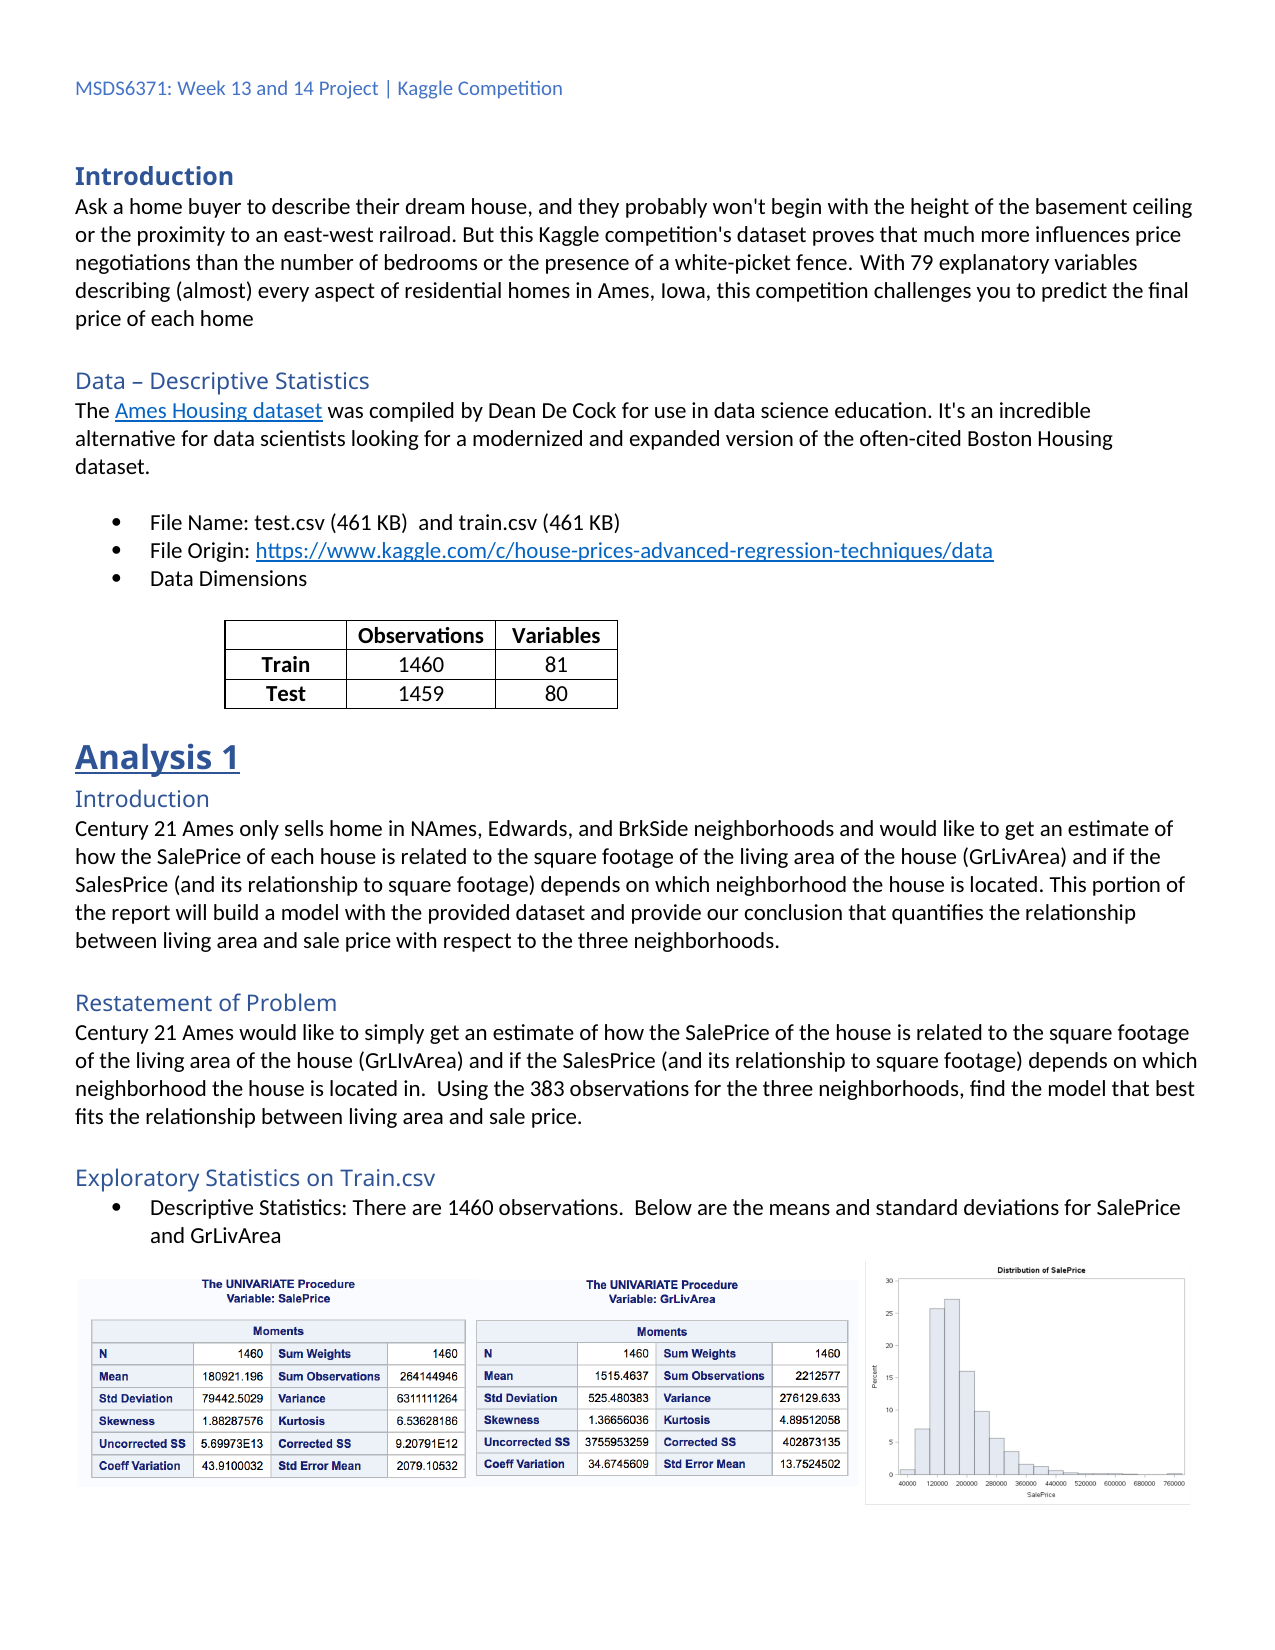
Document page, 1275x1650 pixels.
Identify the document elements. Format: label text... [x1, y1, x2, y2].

picture [77, 1279, 859, 1487]
table_cell Train [226, 650, 346, 678]
text Century 21 Ames only sells home in NAmes, Edwards, and BrkSide neighborhoods and would like to get an estimate of how the SalePrice of each house is related to the square footage of the living area of the house (GrLivArea) and if the SalesPrice (and its relationship to square footage) depends on which neighborhood the house is located. This portion of the report will build a model with the provided dataset and provide our conclusion that quantifies the relationship between living area and sale price with respect to the three neighborhoods. [75, 814, 1200, 954]
table_header [226, 621, 346, 649]
table_header Variables [496, 621, 617, 649]
list Descriptive Statistics: There are 1460 observations. Below are the means and standard deviations for SalePrice and GrLivArea [112, 1193, 1200, 1249]
subtitle Data – Descriptive Statistics [75, 365, 1200, 396]
table_header Observations [347, 621, 495, 649]
subtitle Introduction [75, 783, 1200, 814]
table_cell 1460 [347, 650, 495, 678]
table_cell 81 [496, 650, 617, 678]
table_cell 1459 [347, 680, 495, 707]
subtitle Introduction [75, 158, 1200, 192]
subtitle Restatement of Problem [75, 987, 1200, 1018]
subtitle Analysis 1 [75, 733, 1200, 779]
list Data Dimensions [112, 564, 1200, 592]
picture [865, 1261, 1191, 1505]
text The Ames Housing dataset was compiled by Dean De Cock for use in data science education. It's an incredible alternative for data scientists looking for a modernized and expanded version of the often-cited Boston Housing dataset. [75, 396, 1200, 480]
text Ask a home buyer to describe their dream house, and they probably won't begin with the height of the basement ceiling or the proximity to an east-west railroad. But this Kaggle competition's dataset proves that much more influences price negotiations than the number of bedrooms or the presence of a white-picket fence. With 79 explanatory variables describing (almost) every aspect of residential homes in Ames, Iowa, this competition challenges you to predict the final price of each home [75, 192, 1200, 333]
list File Name: test.csv (461 KB) and train.csv (461 KB) [112, 508, 1200, 536]
subtitle Exploratory Statistics on Train.csv [75, 1162, 1200, 1193]
list File Origin: https://www.kaggle.com/c/house-prices-advanced-regression-techniques/data [112, 536, 1200, 564]
text Century 21 Ames would like to simply get an estimate of how the SalePrice of the house is related to the square footage of the living area of the house (GrLIvArea) and if the SalesPrice (and its relationship to square footage) depends on which neighborhood the house is located in. Using the 383 observations for the three neighborhoods, find the model that best fits the relationship between living area and sale price. [75, 1018, 1200, 1130]
table_cell Test [226, 680, 346, 707]
table_cell 80 [496, 680, 617, 707]
